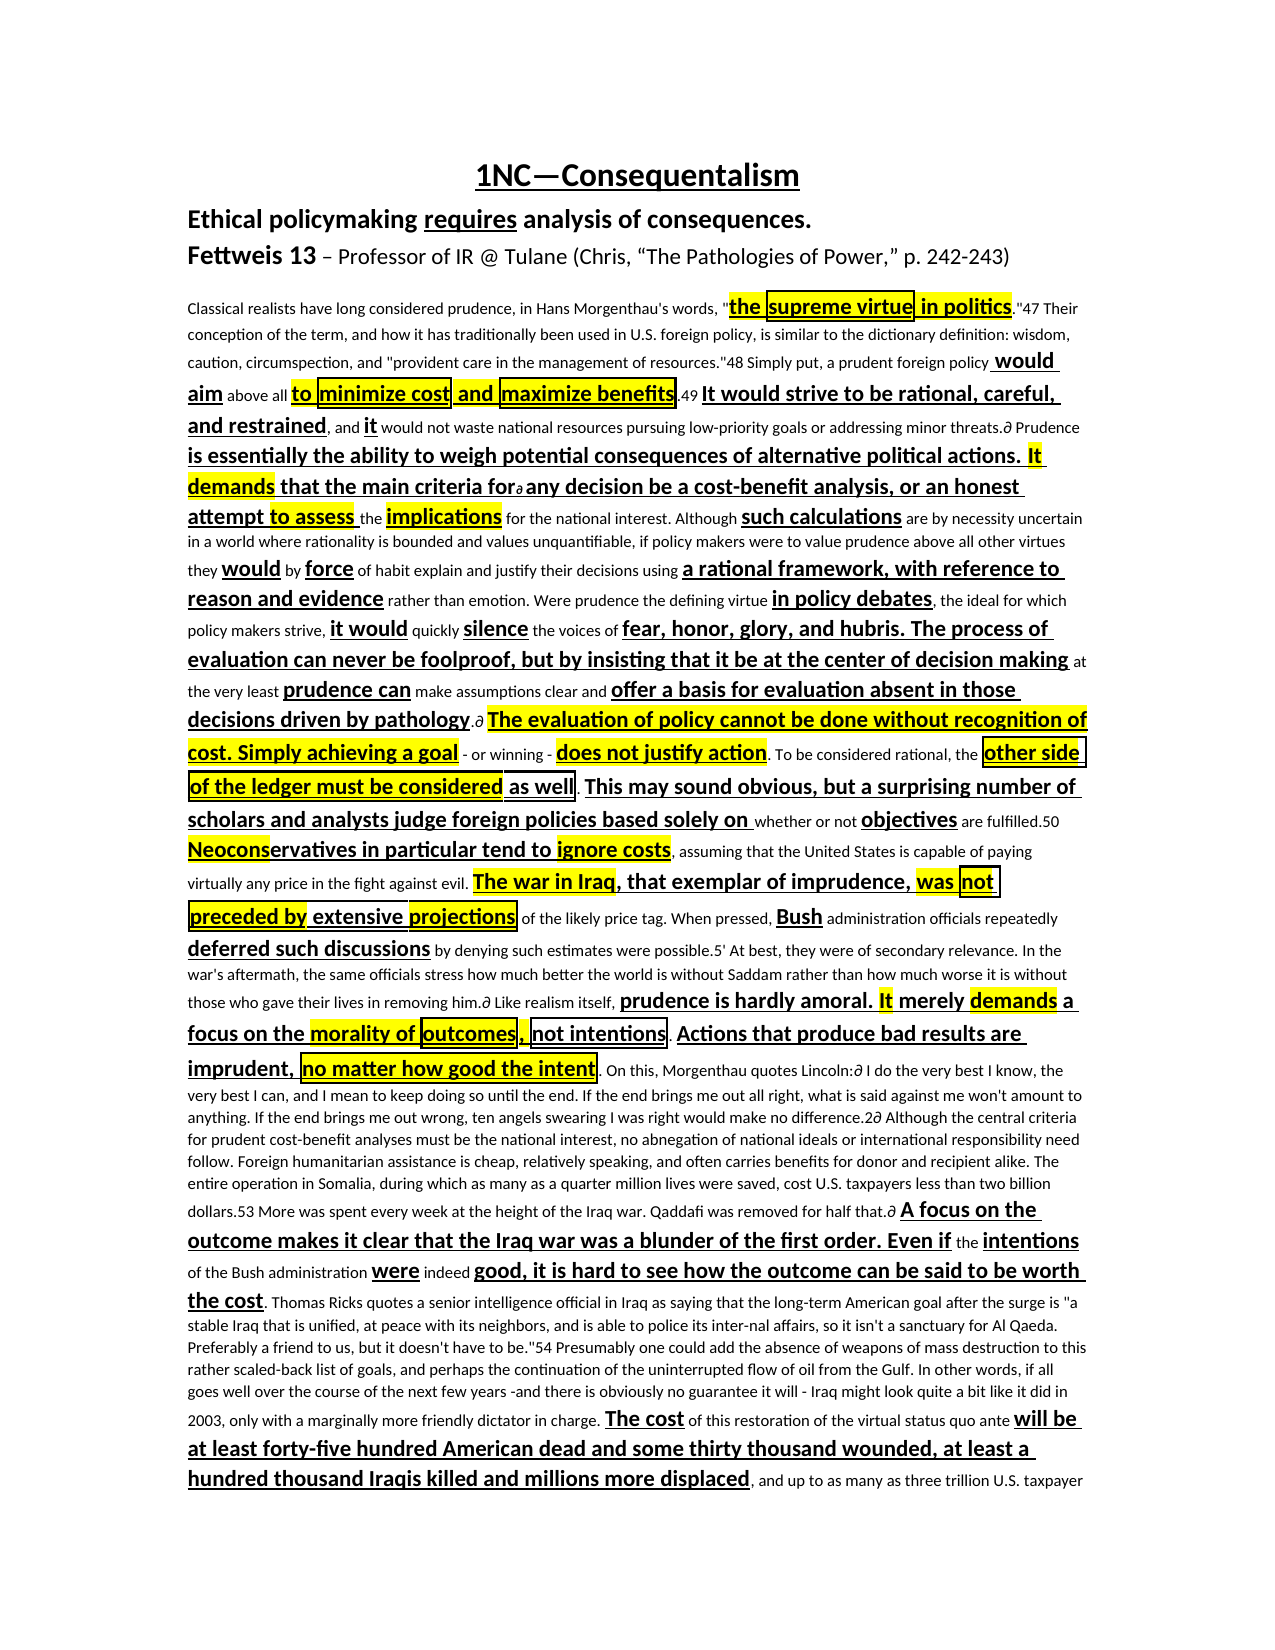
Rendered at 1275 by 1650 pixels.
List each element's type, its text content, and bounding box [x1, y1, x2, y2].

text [187, 290, 1087, 1492]
subtitle Ethical policymaking requires analysis of consequences. [187, 202, 1087, 235]
text Fettweis 13 – Professor of IR @ Tulane (Chris, “The Pathologies of Power,” p. 242-243) [187, 238, 1087, 271]
subtitle 1NC—Consequentalism [187, 154, 1087, 195]
